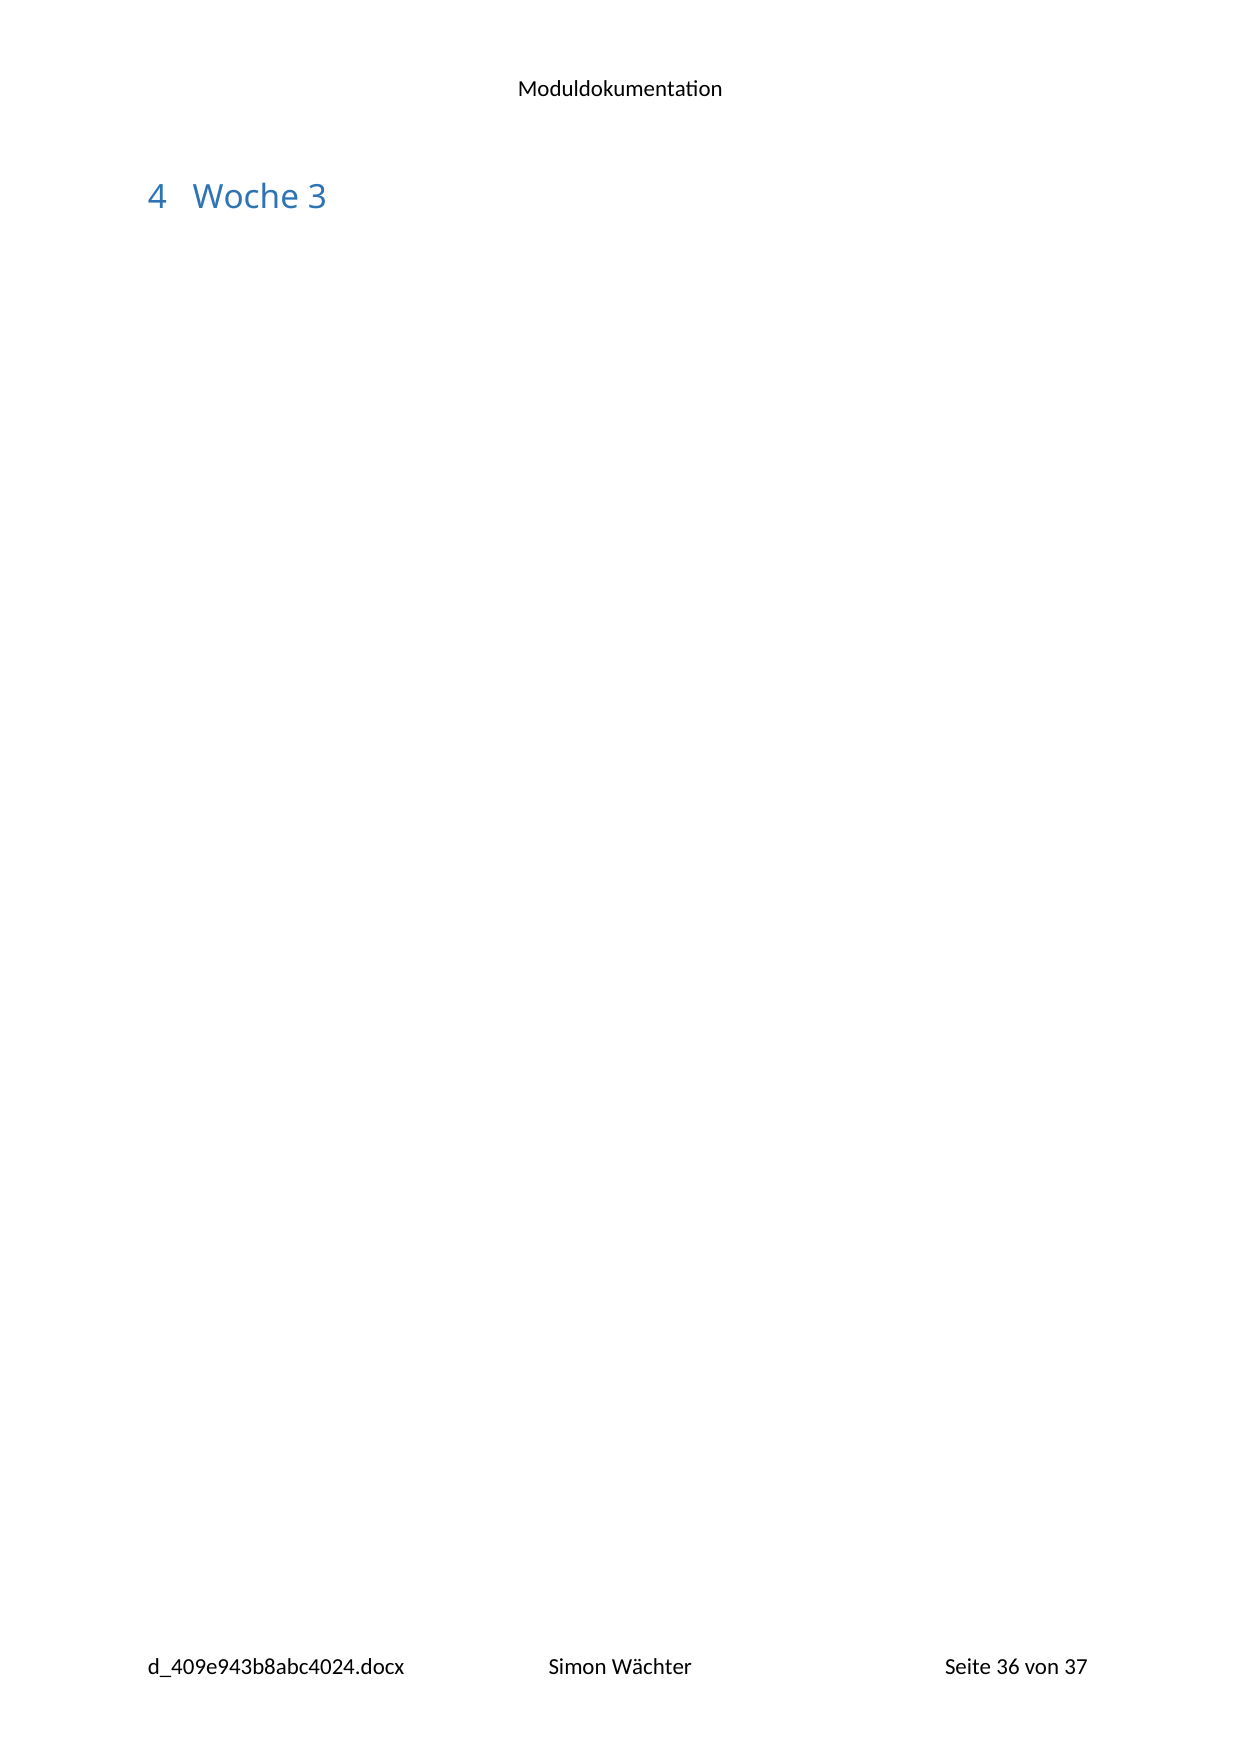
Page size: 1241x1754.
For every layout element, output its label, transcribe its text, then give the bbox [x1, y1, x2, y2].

subtitle Woche 3 [148, 173, 1093, 218]
